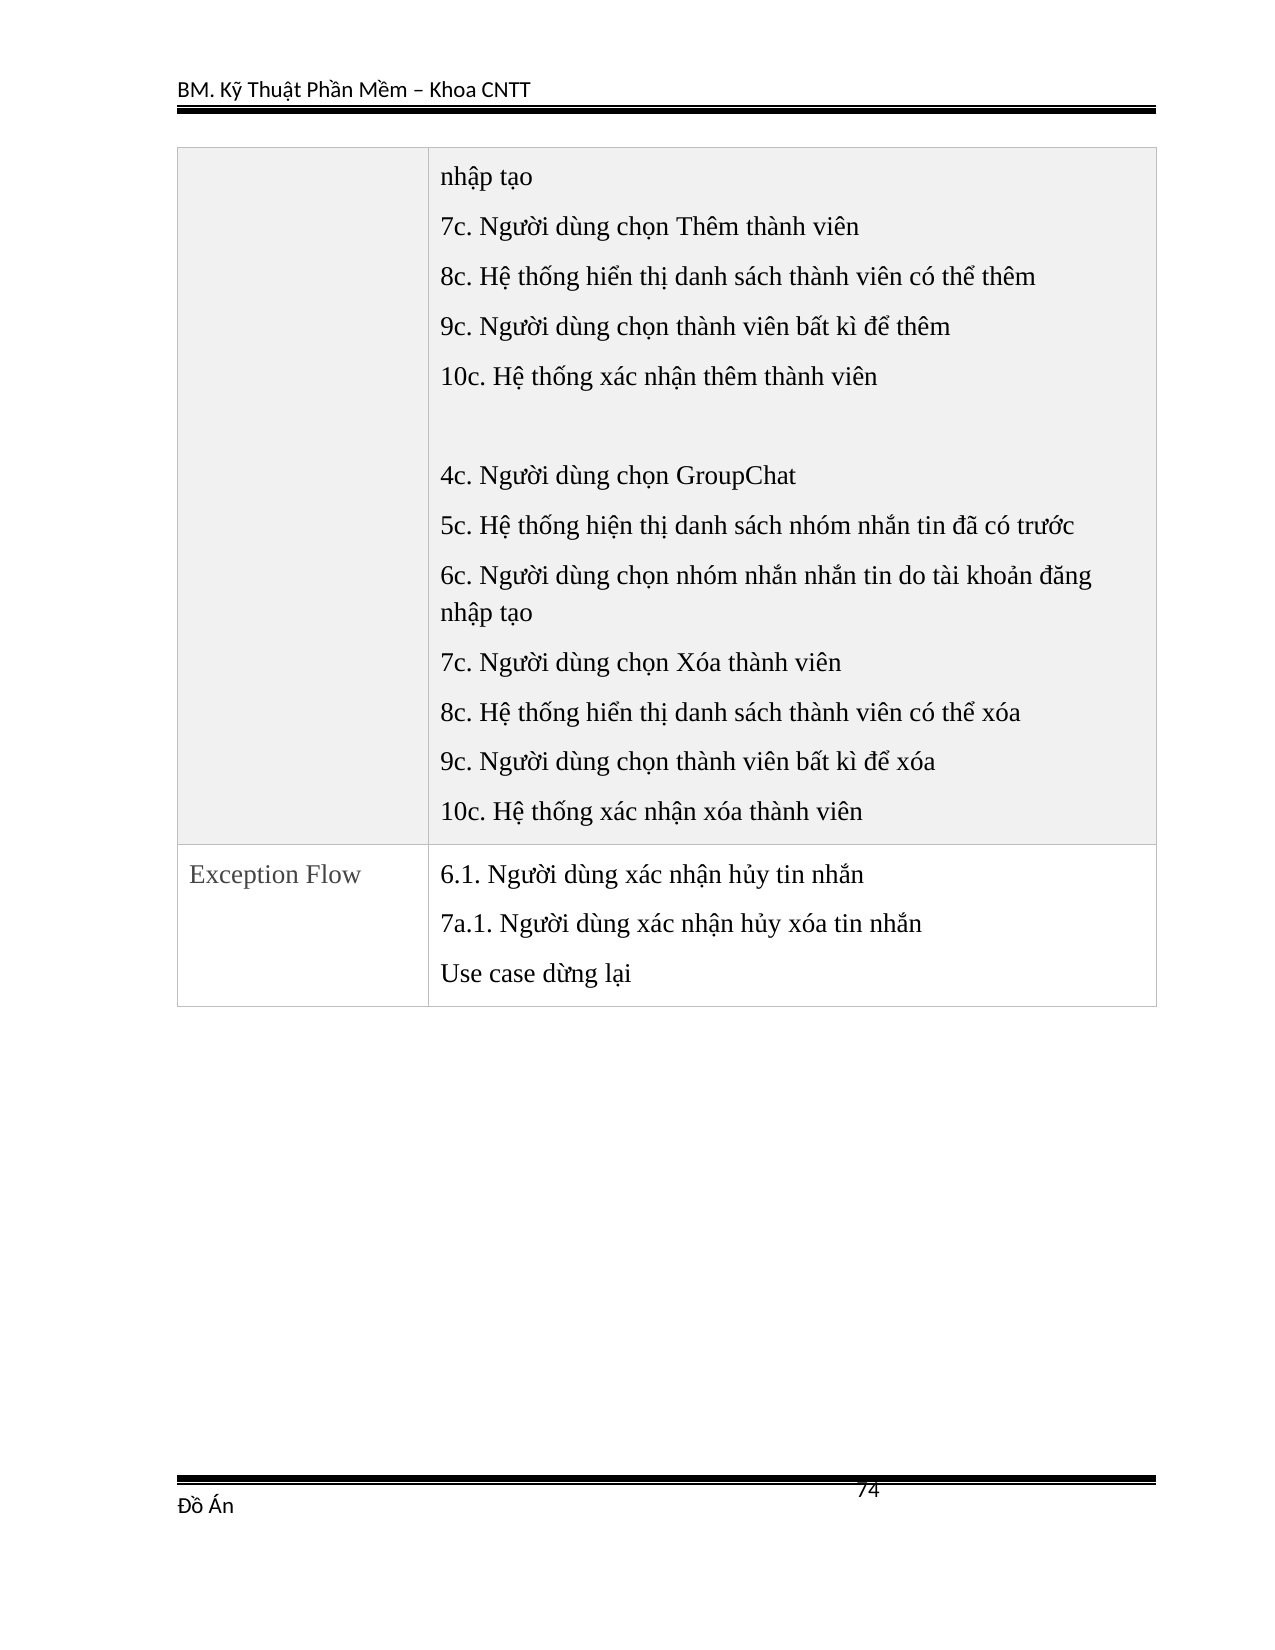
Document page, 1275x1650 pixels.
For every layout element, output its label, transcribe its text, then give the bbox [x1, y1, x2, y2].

table_cell Alternative Flow [178, 148, 428, 844]
table_cell 6.1. Người dùng xác nhận hủy tin nhắn 7a.1. Người dùng xác nhận hủy xóa tin nhắn Use case dừng lại [429, 845, 1156, 1006]
table_cell Exception Flow [178, 845, 428, 1006]
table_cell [429, 148, 1156, 844]
